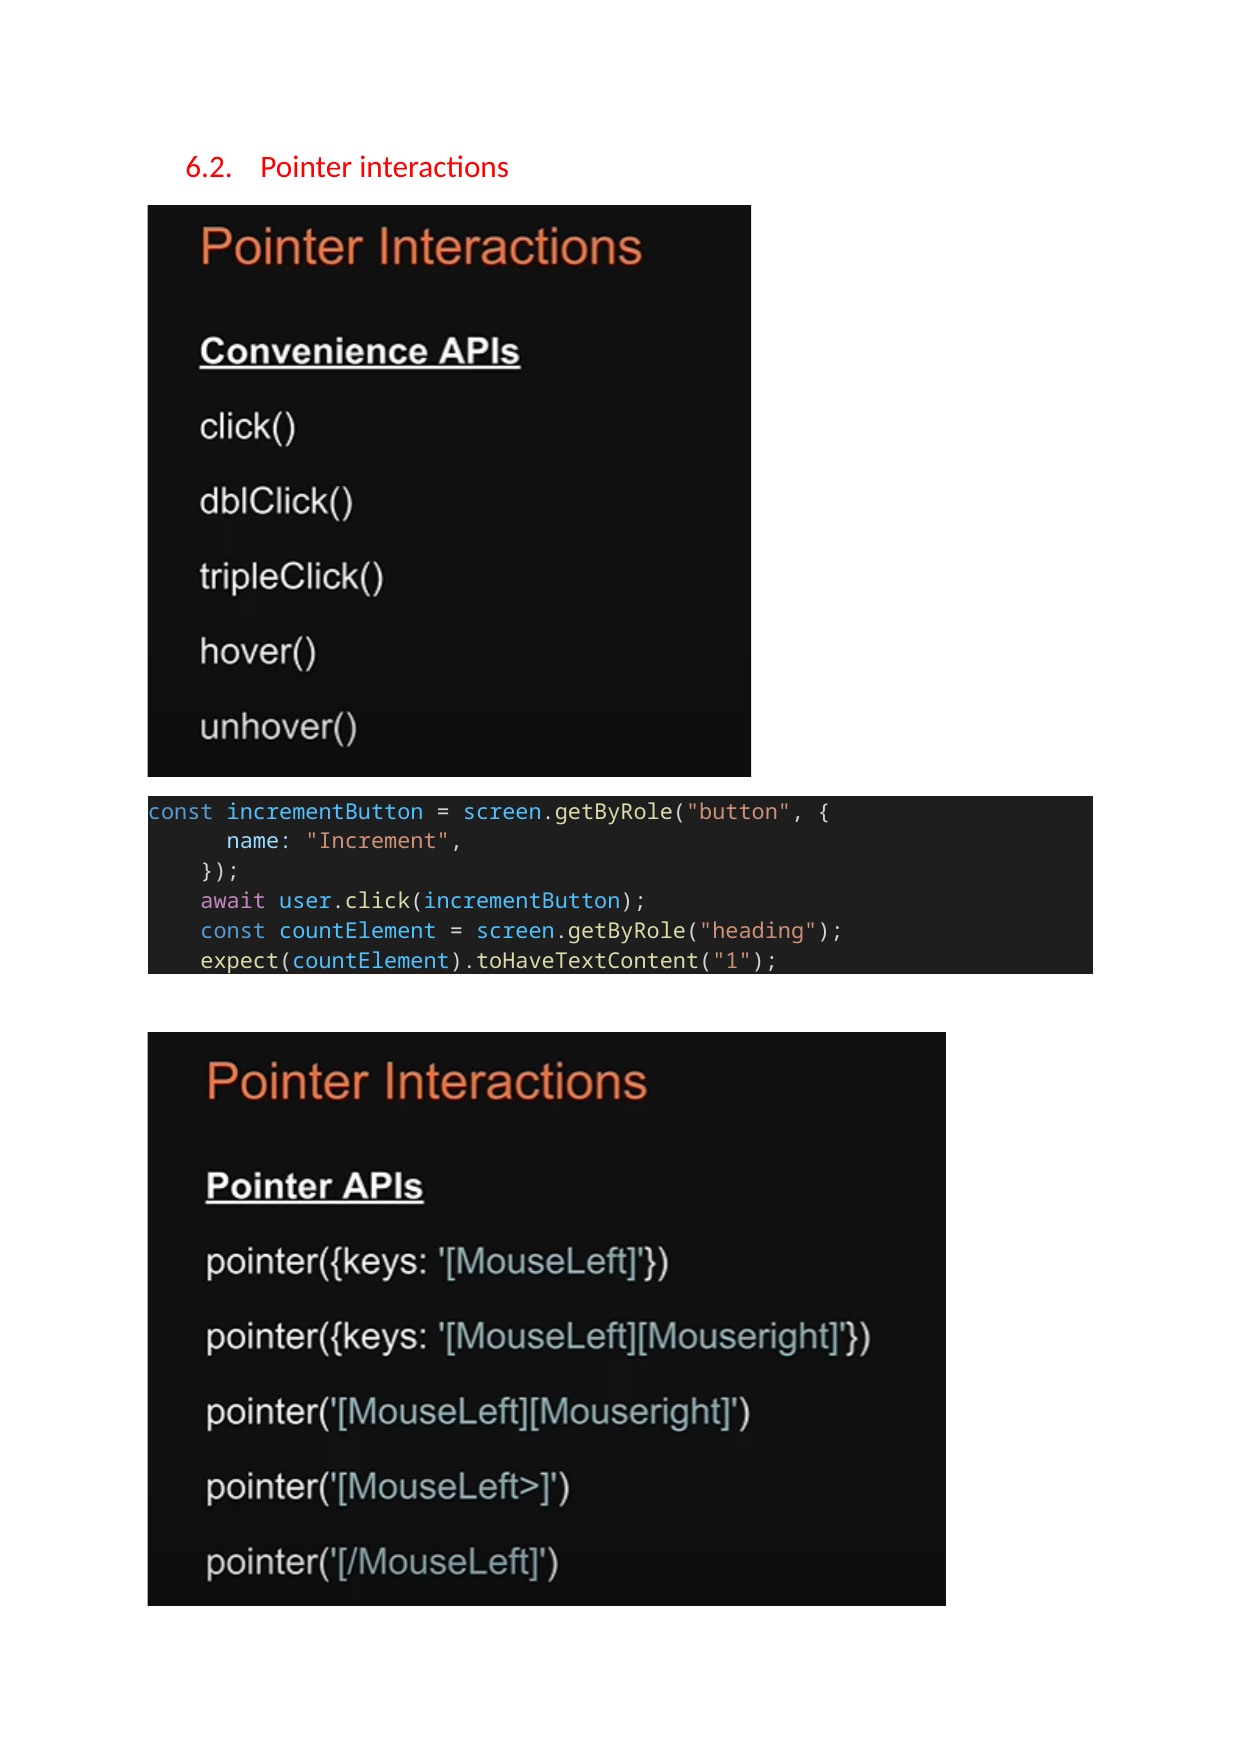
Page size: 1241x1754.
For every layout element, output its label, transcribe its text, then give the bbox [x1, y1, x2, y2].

text expect(countElement).toHaveTextContent("1"); [148, 945, 1093, 974]
picture [147, 1032, 946, 1606]
picture [147, 205, 752, 777]
text }); [148, 855, 1093, 885]
text await user.click(incrementButton); [148, 885, 1093, 915]
text name: "Increment", [148, 826, 1093, 855]
list Pointer interactions [185, 148, 1093, 186]
text const countElement = screen.getByRole("heading"); [148, 915, 1093, 945]
text const incrementButton = screen.getByRole("button", { [148, 796, 1093, 826]
